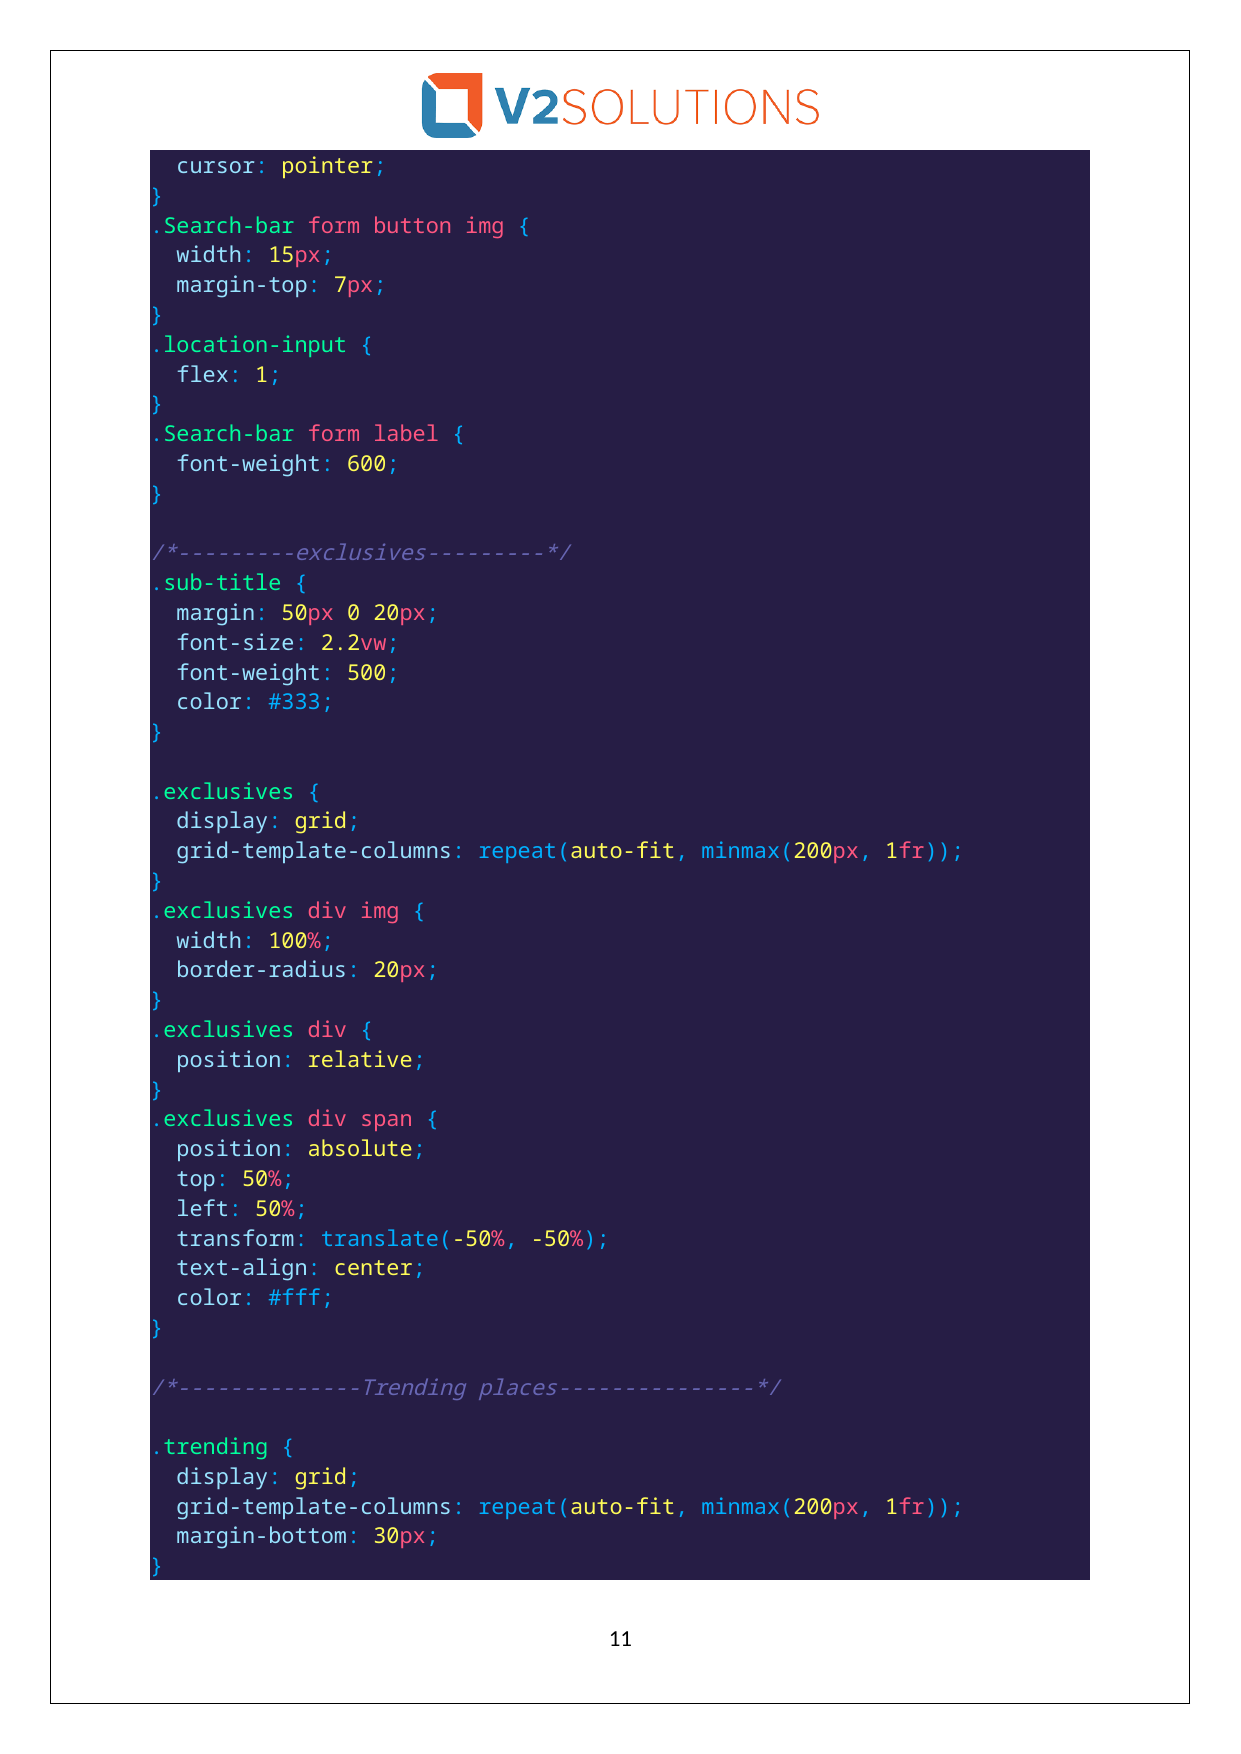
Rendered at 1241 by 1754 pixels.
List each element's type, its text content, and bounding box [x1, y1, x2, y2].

text } [150, 865, 1090, 895]
text .exclusives { [150, 776, 1090, 805]
text border-radius: 20px; [150, 954, 1090, 984]
text } [150, 1073, 1090, 1103]
text cursor: pointer; [150, 150, 1090, 180]
text /*---------exclusives---------*/ [150, 537, 1090, 567]
text transform: translate(-50%, -50%); [150, 1222, 1090, 1252]
text } [150, 984, 1090, 1014]
text .exclusives div img { [150, 895, 1090, 924]
text } [150, 299, 1090, 329]
text font-size: 2.2vw; [150, 627, 1090, 656]
text /*--------------Trending places---------------*/ [150, 1371, 1090, 1401]
text } [150, 388, 1090, 418]
text width: 100%; [150, 924, 1090, 954]
picture [420, 73, 820, 138]
text display: grid; [150, 1461, 1090, 1491]
text .Search-bar form label { [150, 418, 1090, 448]
text grid-template-columns: repeat(auto-fit, minmax(200px, 1fr)); [150, 835, 1090, 865]
text flex: 1; [150, 358, 1090, 388]
text .exclusives div span { [150, 1103, 1090, 1133]
text margin-top: 7px; [150, 269, 1090, 299]
text } [150, 478, 1090, 507]
text margin-bottom: 30px; [150, 1520, 1090, 1550]
text font-weight: 500; [150, 656, 1090, 686]
text top: 50%; [150, 1163, 1090, 1193]
text font-weight: 600; [150, 448, 1090, 478]
text .Search-bar form button img { [150, 209, 1090, 239]
text position: relative; [150, 1044, 1090, 1073]
text display: grid; [150, 805, 1090, 835]
text .trending { [150, 1431, 1090, 1461]
text grid-template-columns: repeat(auto-fit, minmax(200px, 1fr)); [150, 1491, 1090, 1520]
text margin: 50px 0 20px; [150, 597, 1090, 627]
text .location-input { [150, 329, 1090, 358]
text color: #fff; [150, 1282, 1090, 1312]
text } [150, 180, 1090, 209]
text } [150, 716, 1090, 746]
text .exclusives div { [150, 1014, 1090, 1044]
text text-align: center; [150, 1252, 1090, 1282]
text .sub-title { [150, 567, 1090, 597]
text left: 50%; [150, 1193, 1090, 1222]
text } [150, 1550, 1090, 1580]
text } [150, 1312, 1090, 1342]
text color: #333; [150, 686, 1090, 716]
text position: absolute; [150, 1133, 1090, 1163]
text width: 15px; [150, 239, 1090, 269]
